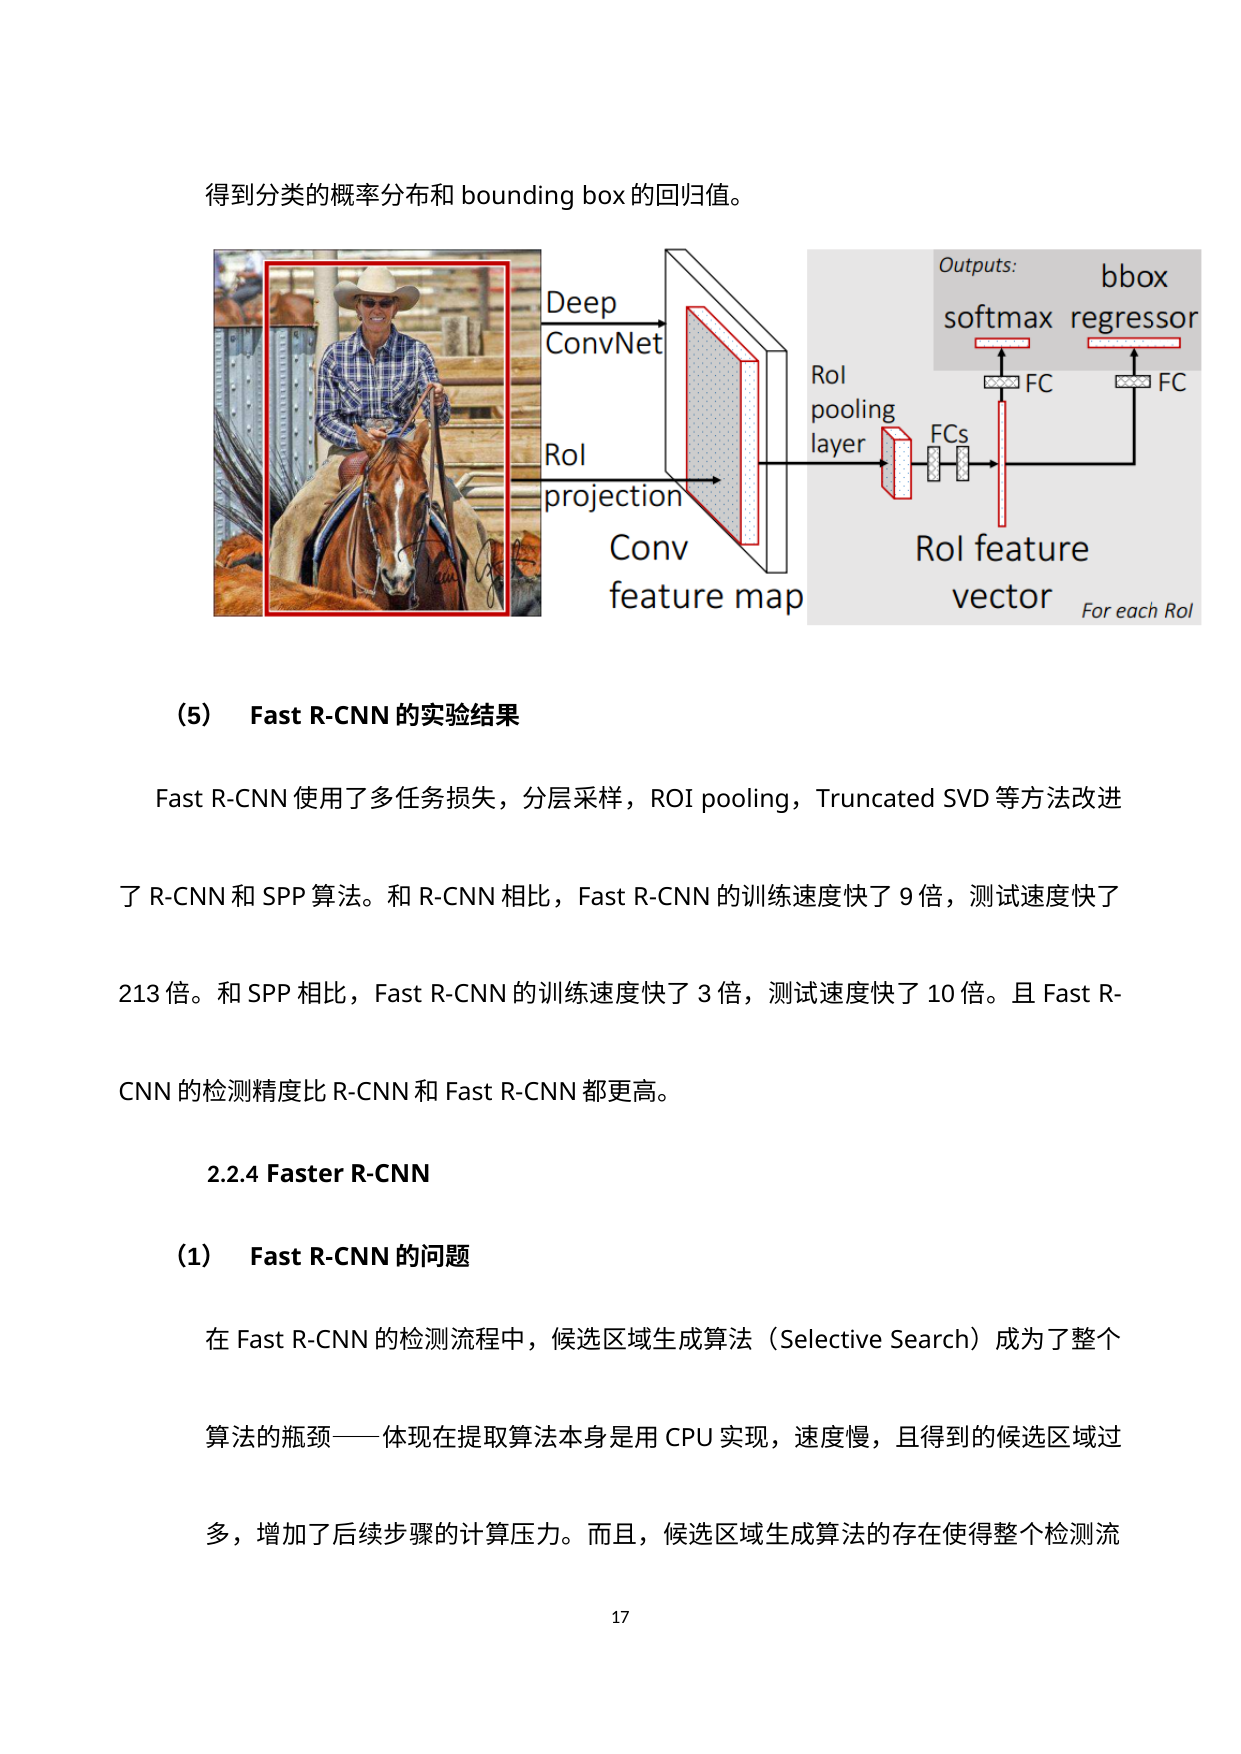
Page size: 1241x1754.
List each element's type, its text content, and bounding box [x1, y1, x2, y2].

list Fast R-CNN的问题 [162, 1222, 1122, 1287]
subtitle Faster R-CNN [207, 1140, 1100, 1205]
list Fast R-CNN的实验结果 [162, 681, 1122, 746]
text Fast R-CNN使用了多任务损失，分层采样，ROI pooling，Truncated SVD等方法改进了R-CNN和SPP算法。和R-CNN相比，Fast R-CNN的训练速度快了9倍，测试速度快了213倍。和SPP相比，Fast R-CNN的训练速度快了3倍，测试速度快了10倍。且Fast R-CNN的检测精度比R-CNN和Fast R-CNN都更高。 [118, 764, 1122, 1122]
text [206, 1305, 1122, 1565]
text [206, 161, 1122, 226]
picture [205, 244, 1210, 637]
